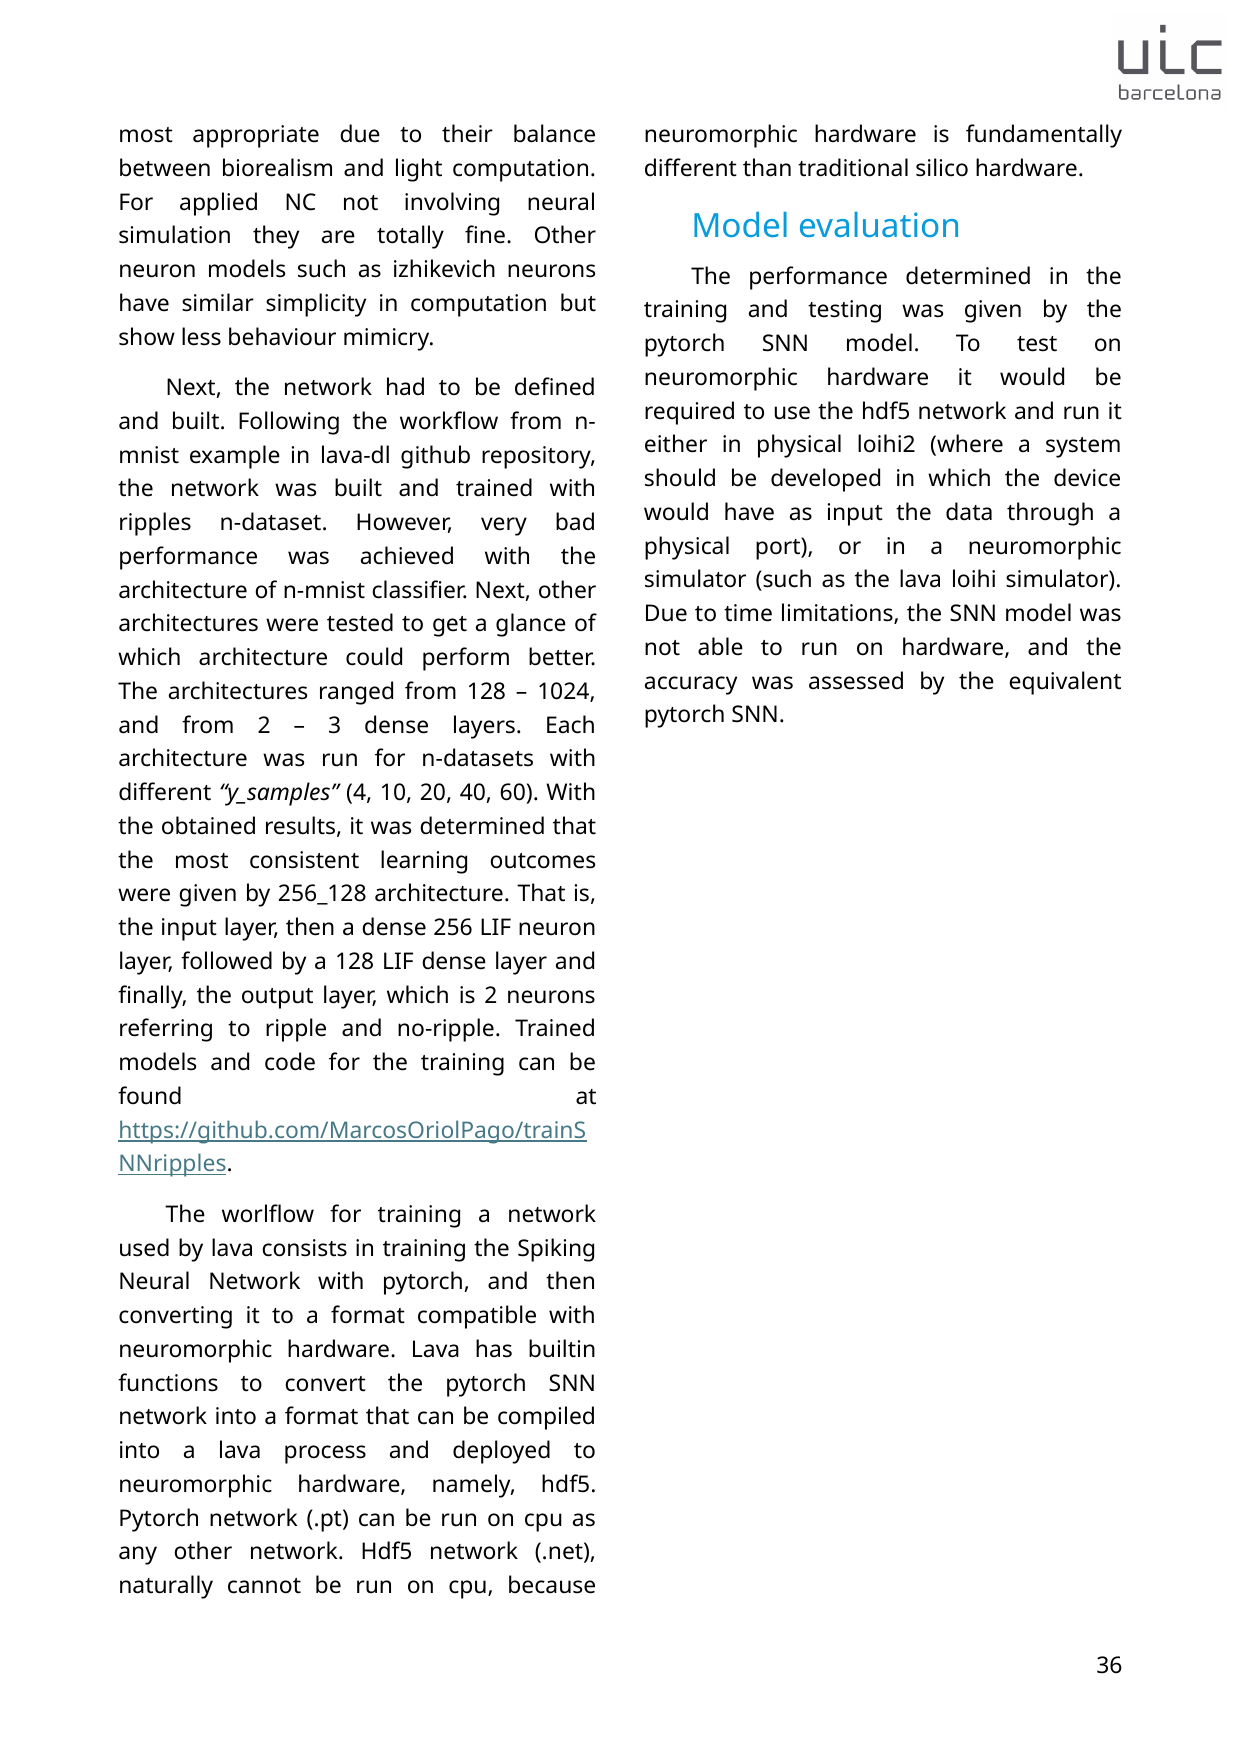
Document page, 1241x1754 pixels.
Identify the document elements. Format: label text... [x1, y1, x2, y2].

text Once familiarized with the data, some approaches were explored to know which one could fit better. As first part of the approach, “Principles of computational modelling in neuroscience” gave good insights of which kind of neurons should be used for the detector. LIF neurons were the most appropriate due to their balance between biorealism and light computation. For applied NC not involving neural simulation they are totally fine. Other neuron models such as izhikevich neurons have similar simplicity in computation but show less behaviour mimicry. [118, 118, 596, 352]
text Next, the network had to be defined and built. Following the workflow from n-mnist example in lava-dl github repository, the network was built and trained with ripples n-dataset. However, very bad performance was achieved with the architecture of n-mnist classifier. Next, other architectures were tested to get a glance of which architecture could perform better. The architectures ranged from 128 – 1024, and from 2 – 3 dense layers. Each architecture was run for n-datasets with different “y_samples” (4, 10, 20, 40, 60). With the obtained results, it was determined that the most consistent learning outcomes were given by 256_128 architecture. That is, the input layer, then a dense 256 LIF neuron layer, followed by a 128 LIF dense layer and finally, the output layer, which is 2 neurons referring to ripple and no-ripple. Trained models and code for the training can be found at https://github.com/MarcosOriolPago/trainSNNripples. [118, 371, 596, 1178]
text The worlflow for training a network used by lava consists in training the Spiking Neural Network with pytorch, and then converting it to a format compatible with neuromorphic hardware. Lava has builtin functions to convert the pytorch SNN network into a format that can be compiled into a lava process and deployed to neuromorphic hardware, namely, hdf5. Pytorch network (.pt) can be run on cpu as any other network. Hdf5 network (.net), naturally cannot be run on cpu, because neuromorphic hardware is fundamentally different than traditional silico hardware. [118, 1198, 596, 1600]
picture [1110, 11, 1229, 110]
subtitle Model evaluation [644, 202, 1122, 248]
text The performance determined in the training and testing was given by the pytorch SNN model. To test on neuromorphic hardware it would be required to use the hdf5 network and run it either in physical loihi2 (where a system should be developed in which the device would have as input the data through a physical port), or in a neuromorphic simulator (such as the lava loihi simulator). Due to time limitations, the SNN model was not able to run on hardware, and the accuracy was assessed by the equivalent pytorch SNN. [644, 259, 1122, 729]
